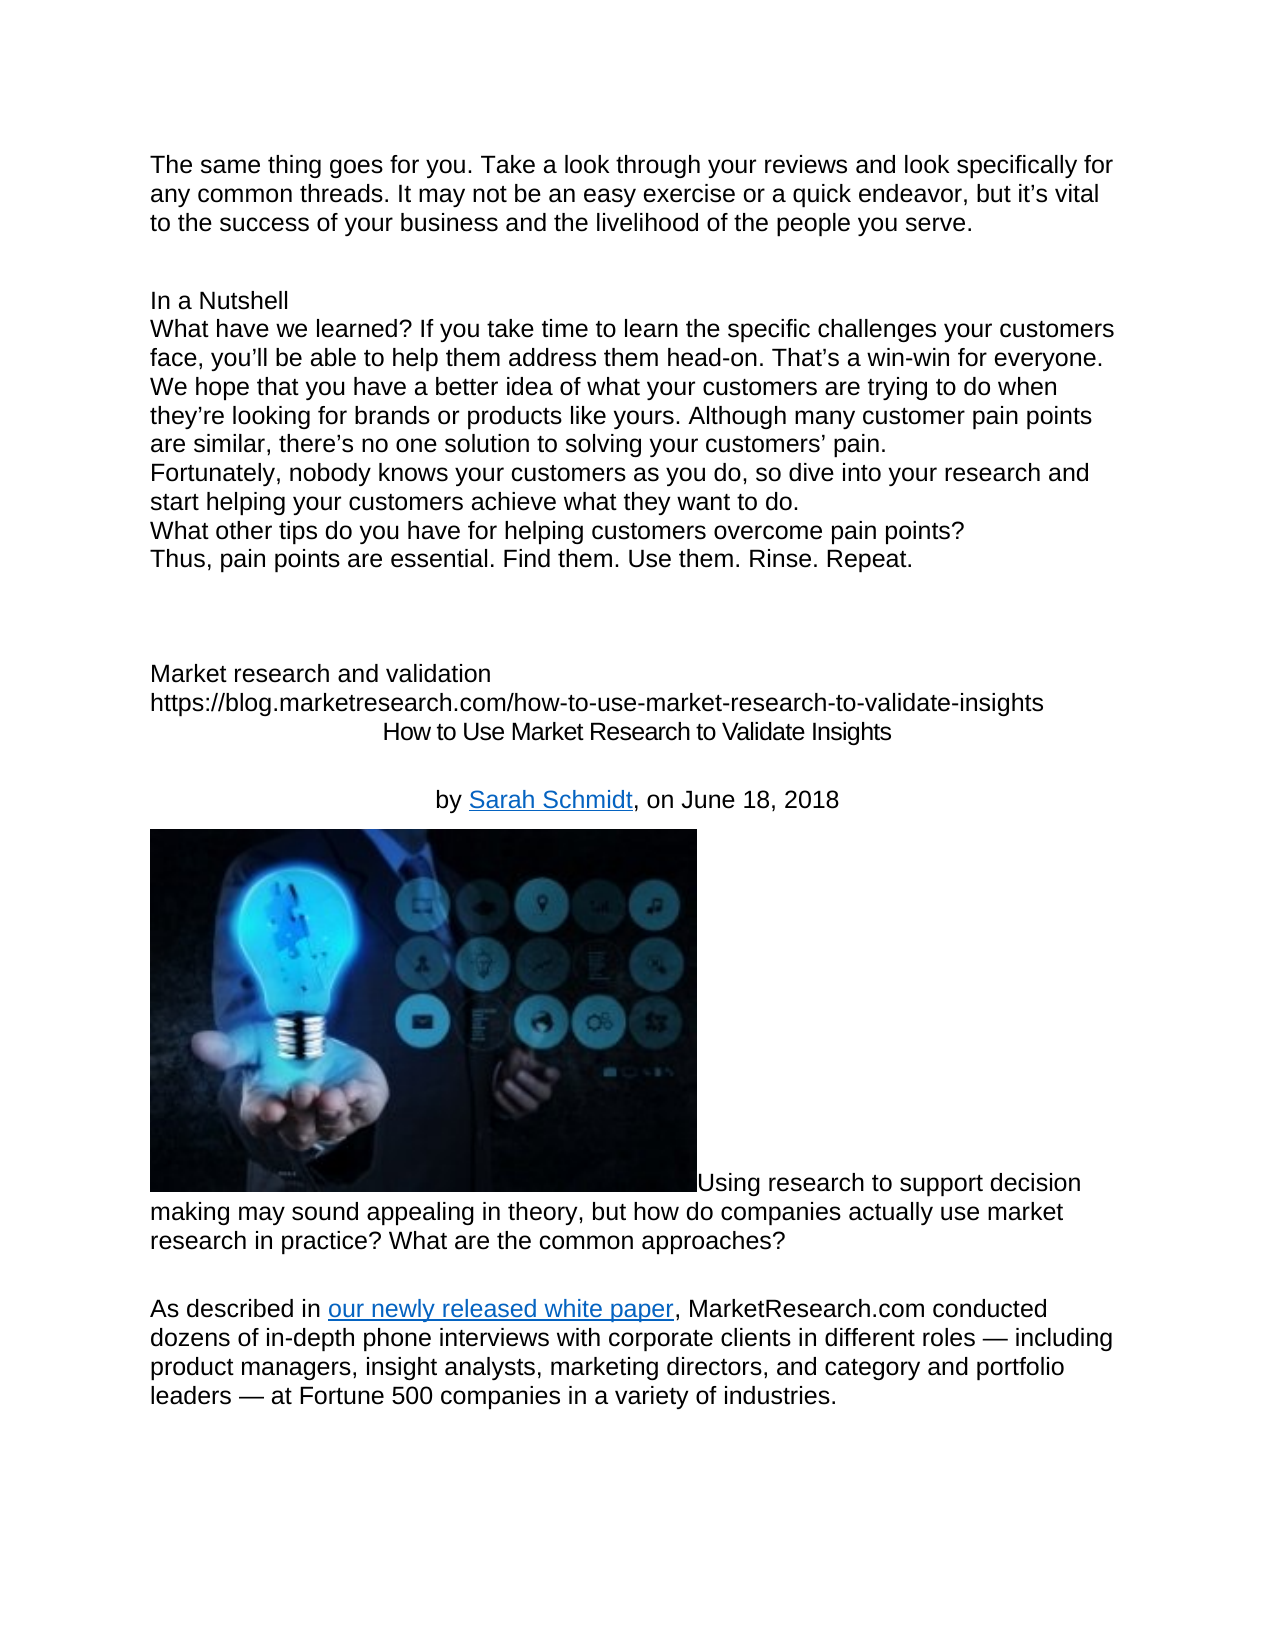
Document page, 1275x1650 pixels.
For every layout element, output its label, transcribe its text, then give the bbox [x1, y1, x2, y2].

text We hope that you have a better idea of what your customers are trying to do when they’re looking for brands or products like yours. Although many customer pain points are similar, there’s no one solution to solving your customers’ pain. [150, 372, 1125, 458]
text Fortunately, nobody knows your customers as you do, so dive into your research and start helping your customers achieve what they want to do. [150, 458, 1125, 516]
text As described in our newly released white paper, MarketResearch.com conducted dozens of in-depth phone interviews with corporate clients in different roles — including product managers, insight analysts, marketing directors, and category and portfolio leaders — at Fortune 500 companies in a variety of industries. [150, 1294, 1125, 1409]
subtitle How to Use Market Research to Validate Insights [150, 717, 1125, 746]
text https://blog.marketresearch.com/how-to-use-market-research-to-validate-insights [150, 688, 1125, 717]
text What other tips do you have for helping customers overcome pain points? [150, 516, 1125, 544]
text Thus, pain points are essential. Find them. Use them. Rinse. Repeat. [150, 544, 1125, 573]
text Market research and validation [150, 659, 1125, 688]
subtitle In a Nutshell [150, 236, 1125, 314]
text by Sarah Schmidt, on June 18, 2018 [150, 785, 1125, 813]
text What have we learned? If you take time to learn the specific challenges your customers face, you’ll be able to help them address them head-on. That’s a win-win for everyone. [150, 314, 1125, 372]
text The same thing goes for you. Take a look through your reviews and look specifically for any common threads. It may not be an easy exercise or a quick endeavor, but it’s vital to the success of your business and the livelihood of the people you serve. [150, 150, 1125, 236]
picture [150, 829, 697, 1192]
